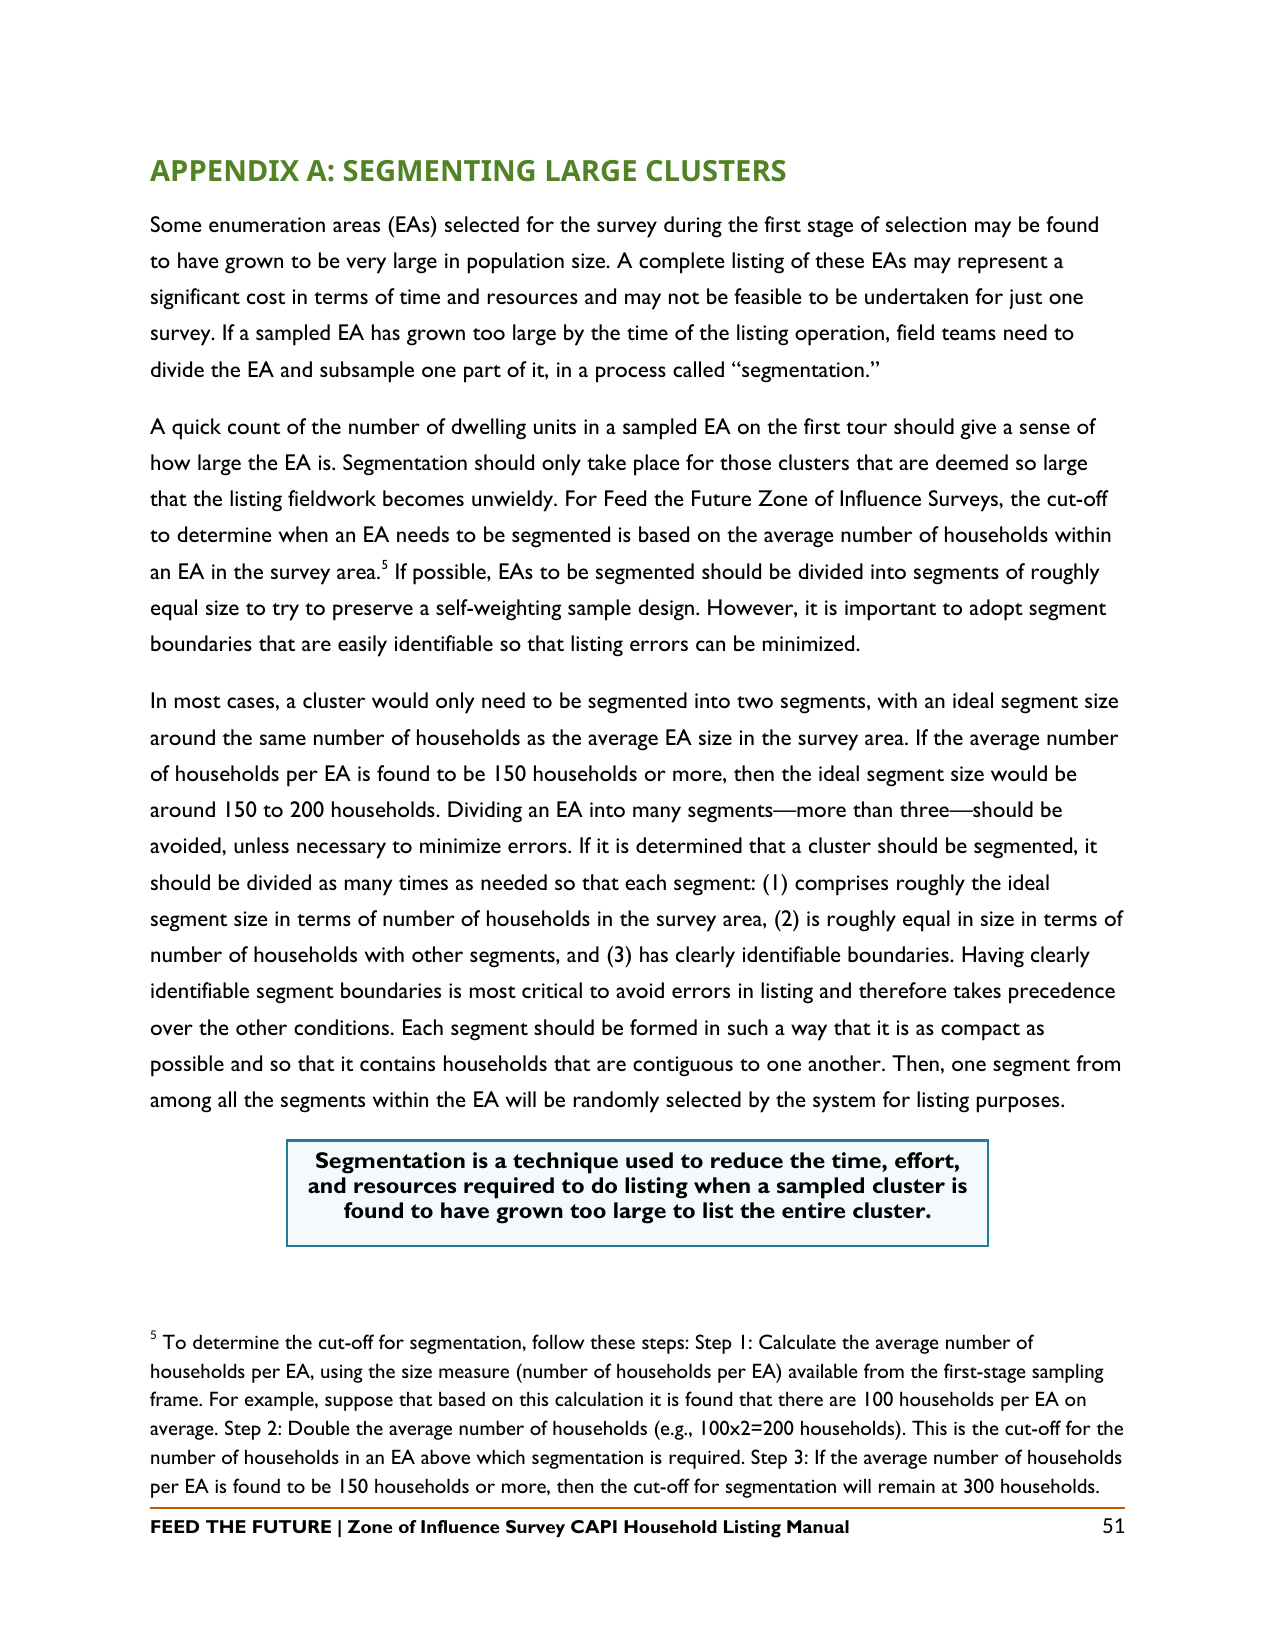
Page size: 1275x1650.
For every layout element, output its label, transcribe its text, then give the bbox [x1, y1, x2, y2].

subtitle Appendix A: Segmenting large clusters [150, 150, 1125, 190]
text In most cases, a cluster would only need to be segmented into two segments, with an ideal segment size around the same number of households as the average EA size in the survey area. If the average number of households per EA is found to be 150 households or more, then the ideal segment size would be around 150 to 200 households. Dividing an EA into many segments—more than three—should be avoided, unless necessary to minimize errors. If it is determined that a cluster should be segmented, it should be divided as many times as needed so that each segment: (1) comprises roughly the ideal segment size in terms of number of households in the survey area, (2) is roughly equal in size in terms of number of households with other segments, and (3) has clearly identifiable boundaries. Having clearly identifiable segment boundaries is most critical to avoid errors in listing and therefore takes precedence over the other conditions. Each segment should be formed in such a way that it is as compact as possible and so that it contains households that are contiguous to one another. Then, one segment from among all the segments within the EA will be randomly selected by the system for listing purposes. [150, 685, 1125, 1115]
text Some enumeration areas (EAs) selected for the survey during the first stage of selection may be found to have grown to be very large in population size. A complete listing of these EAs may represent a significant cost in terms of time and resources and may not be feasible to be undertaken for just one survey. If a sampled EA has grown too large by the time of the listing operation, field teams need to divide the EA and subsample one part of it, in a process called “segmentation.” [150, 208, 1125, 385]
text A quick count of the number of dwelling units in a sampled EA on the first tour should give a sense of how large the EA is. Segmentation should only take place for those clusters that are deemed so large that the listing fieldwork becomes unwieldy. For Feed the Future Zone of Influence Surveys, the cut-off to determine when an EA needs to be segmented is based on the average number of households within an EA in the survey area. If possible, EAs to be segmented should be divided into segments of roughly equal size to try to preserve a self-weighting sample design. However, it is important to adopt segment boundaries that are easily identifiable so that listing errors can be minimized. [150, 410, 1125, 659]
